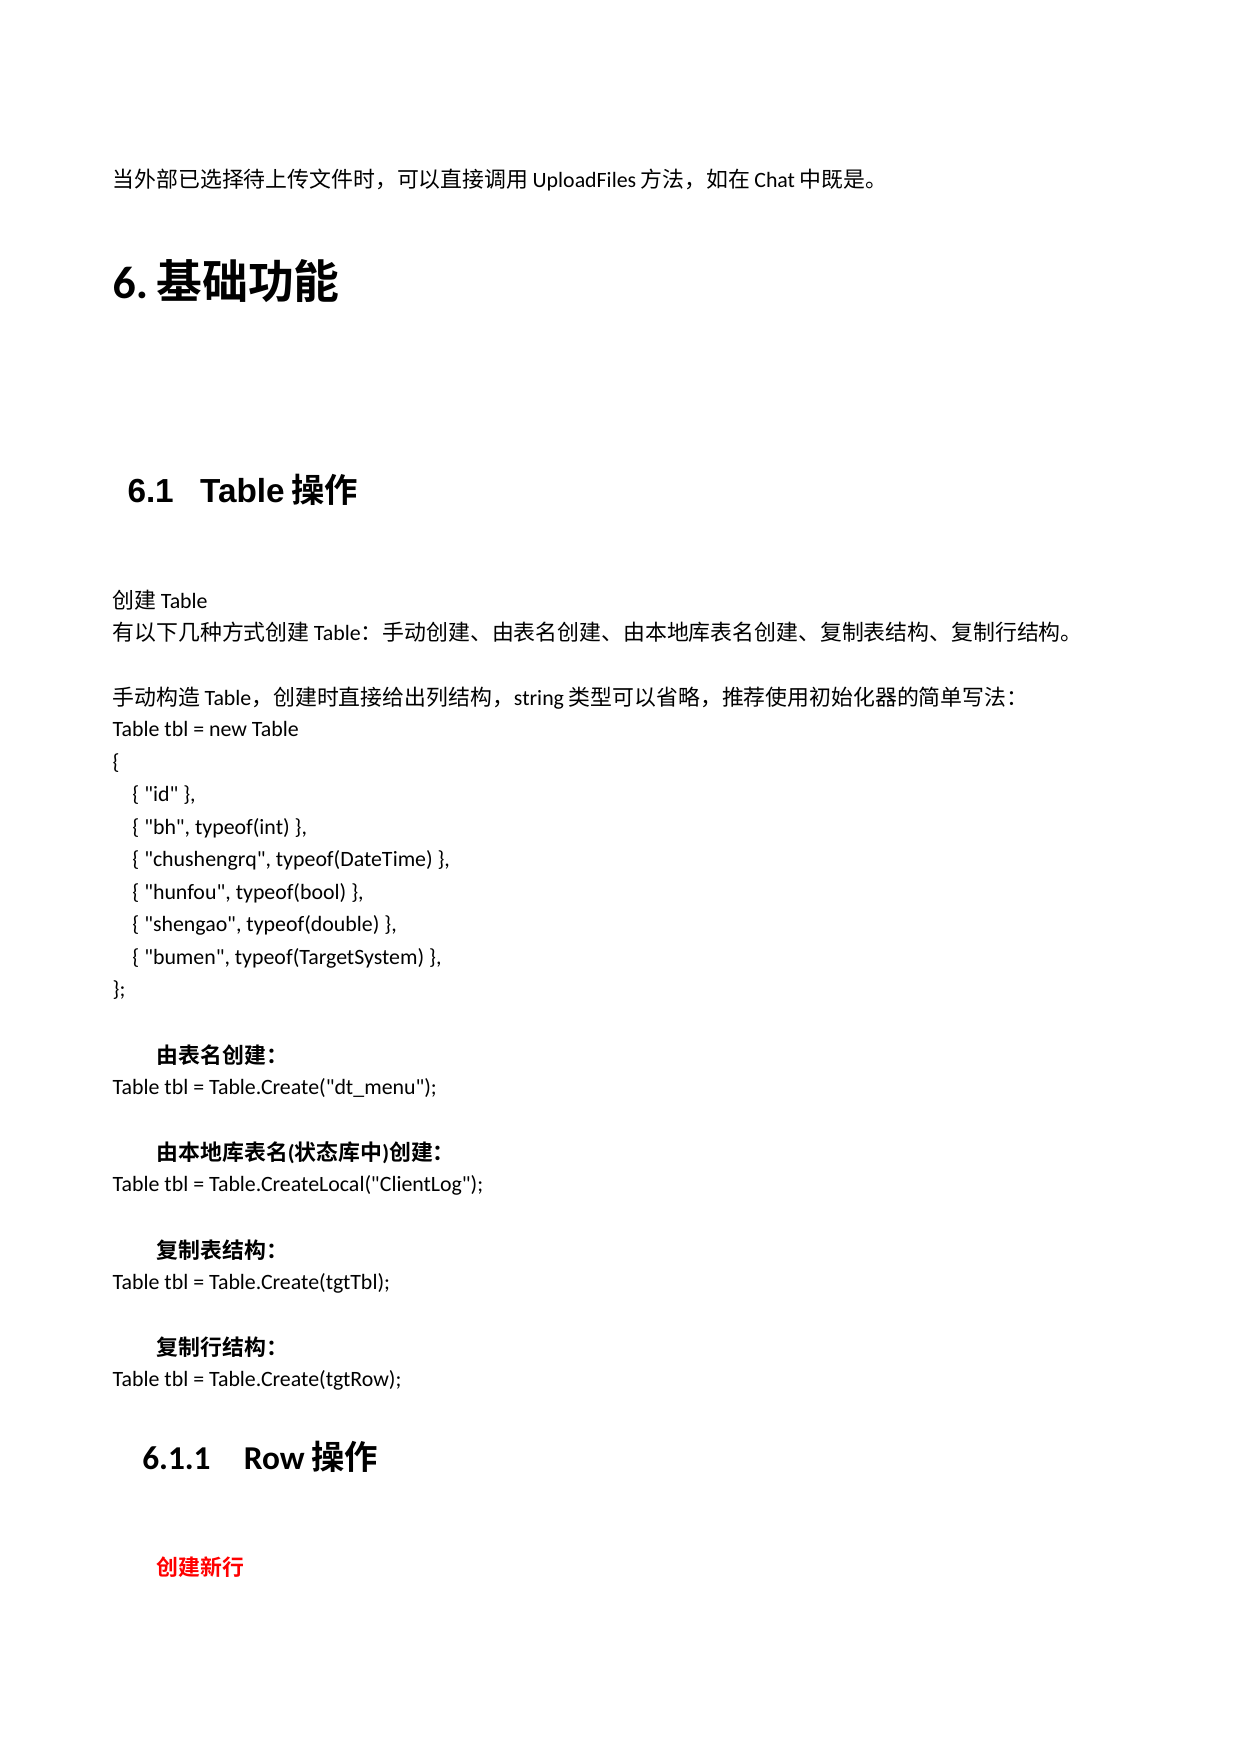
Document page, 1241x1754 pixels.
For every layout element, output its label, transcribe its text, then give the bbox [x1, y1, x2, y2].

text Table tbl = Table.Create(tgtRow); [112, 1362, 1128, 1395]
text { "bh", typeof(int) }, [112, 810, 1128, 842]
subtitle Table操作 [127, 455, 1128, 520]
text { "bumen", typeof(TargetSystem) }, [112, 940, 1128, 972]
text { [112, 745, 1128, 777]
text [112, 162, 1128, 194]
subtitle 基础功能 [112, 230, 1128, 327]
text 复制表结构： [112, 1232, 1128, 1265]
text 有以下几种方式创建Table：手动创建、由表名创建、由本地库表名创建、复制表结构、复制行结构。 [112, 615, 1128, 647]
text { "chushengrq", typeof(DateTime) }, [112, 842, 1128, 875]
text Table tbl = new Table [112, 712, 1128, 745]
text 手动构造Table，创建时直接给出列结构，string 类型可以省略，推荐使用初始化器的简单写法： [112, 680, 1128, 712]
text Table tbl = Table.Create("dt_menu"); [112, 1070, 1128, 1102]
subtitle Row操作 [142, 1422, 1128, 1487]
text Table tbl = Table.CreateLocal("ClientLog"); [112, 1167, 1128, 1200]
text 创建新行 [112, 1549, 1128, 1582]
text 创建Table [112, 582, 1128, 615]
text { "shengao", typeof(double) }, [112, 907, 1128, 940]
text 由本地库表名(状态库中)创建： [112, 1135, 1128, 1167]
text Table tbl = Table.Create(tgtTbl); [112, 1265, 1128, 1297]
text 由表名创建： [112, 1037, 1128, 1070]
text { "id" }, [112, 777, 1128, 810]
text 复制行结构： [112, 1330, 1128, 1362]
text }; [112, 972, 1128, 1005]
text { "hunfou", typeof(bool) }, [112, 875, 1128, 907]
